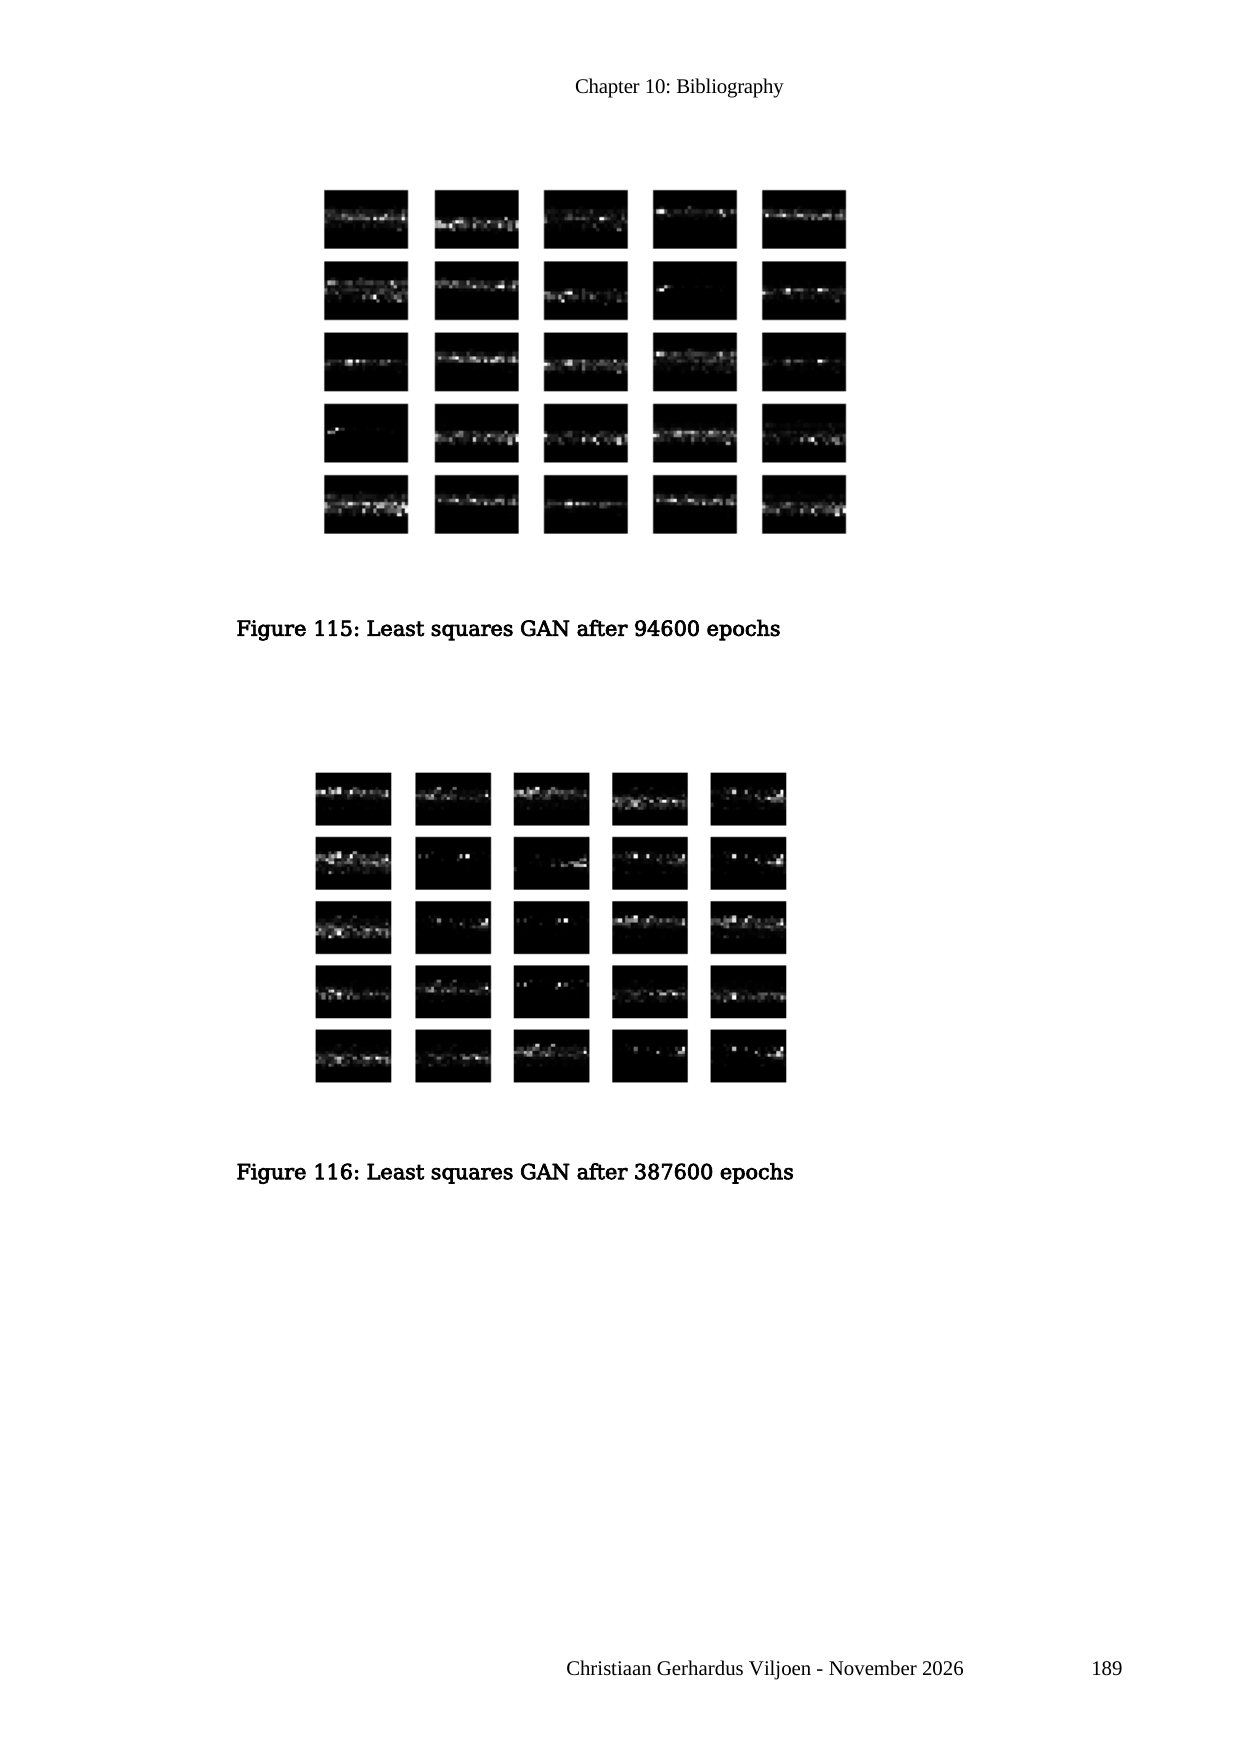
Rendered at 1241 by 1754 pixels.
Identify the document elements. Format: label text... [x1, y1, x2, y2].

picture [236, 135, 919, 591]
picture [236, 723, 852, 1134]
